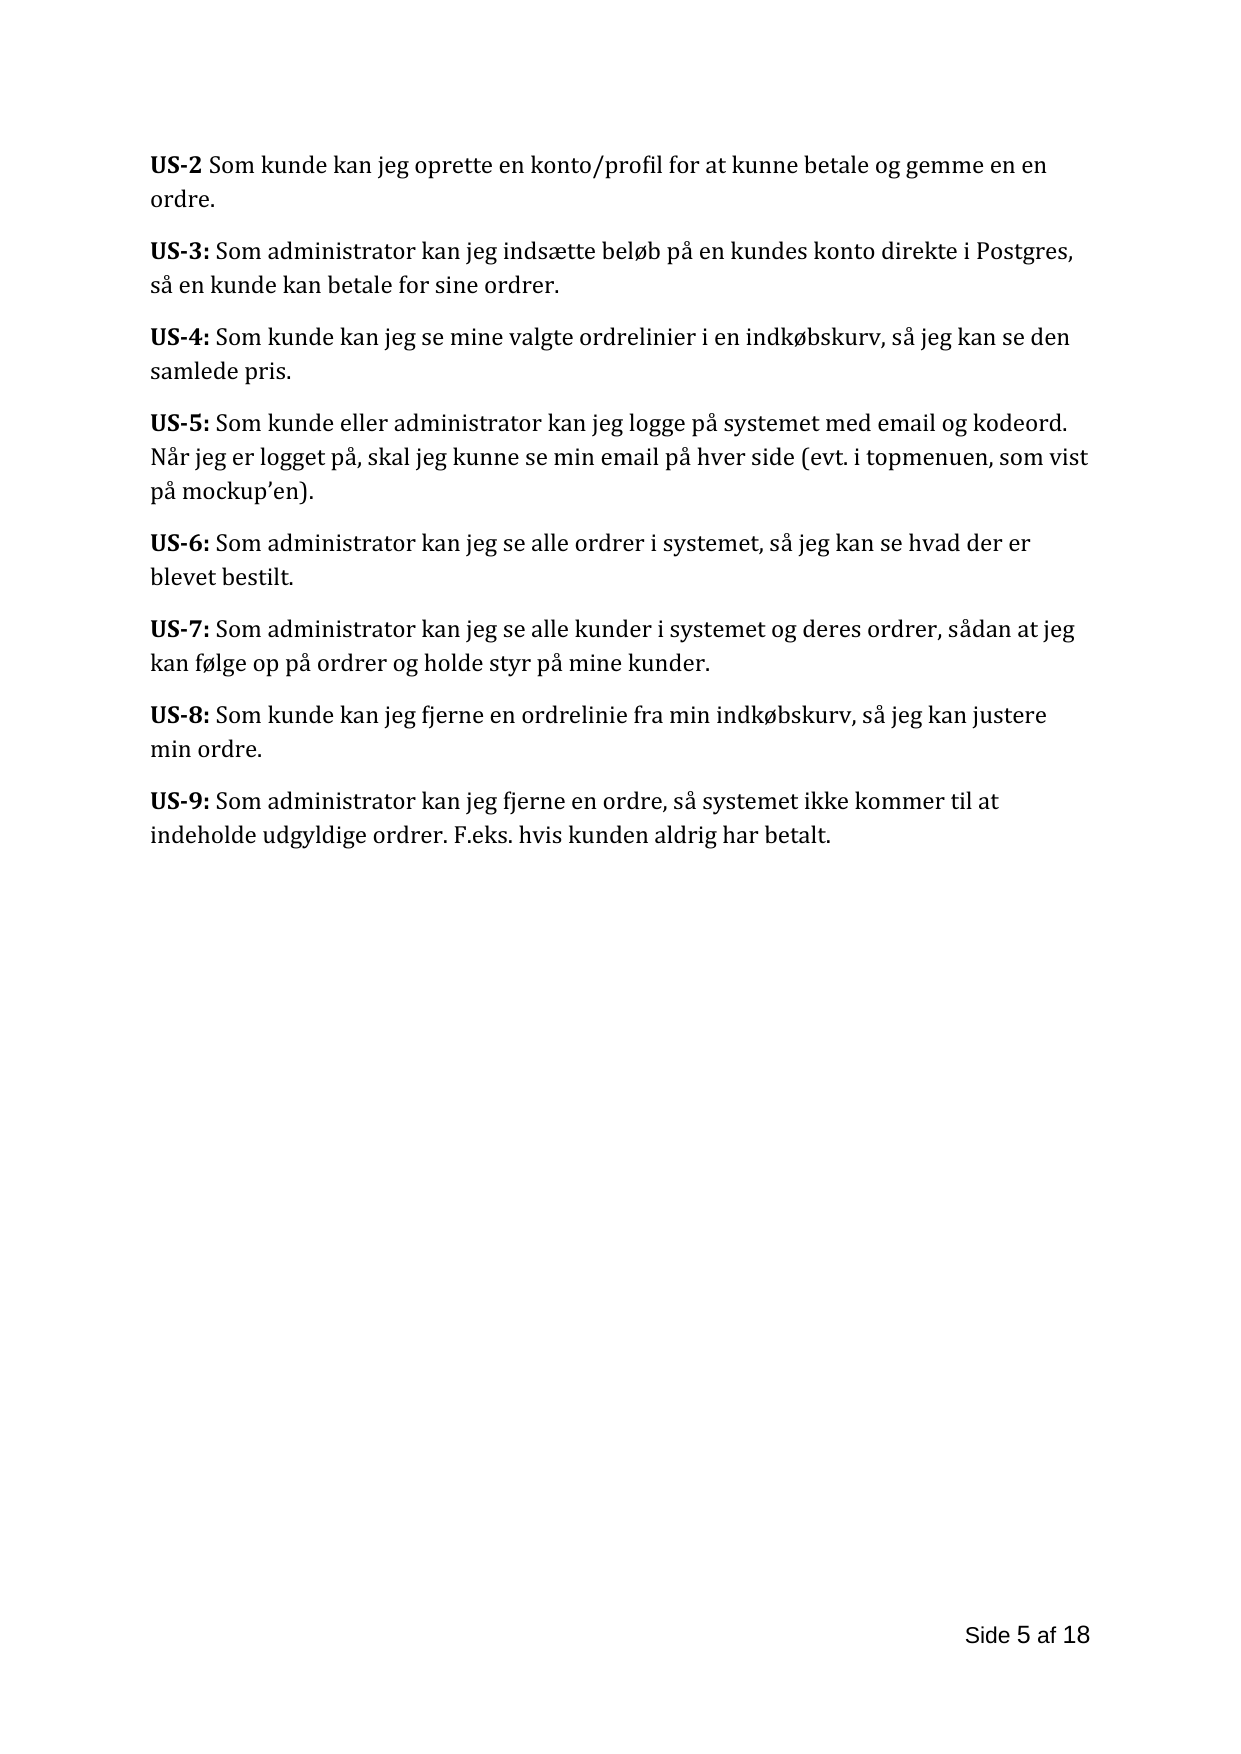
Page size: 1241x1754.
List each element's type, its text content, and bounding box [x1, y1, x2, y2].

text US-8: Som kunde kan jeg fjerne en ordrelinie fra min indkøbskurv, så jeg kan justere min ordre. [150, 700, 1090, 763]
text US-9: Som administrator kan jeg fjerne en ordre, så systemet ikke kommer til at indeholde udgyldige ordrer. F.eks. hvis kunden aldrig har betalt. [150, 786, 1090, 849]
text US-5: Som kunde eller administrator kan jeg logge på systemet med email og kodeord. Når jeg er logget på, skal jeg kunne se min email på hver side (evt. i topmenuen, som vist på mockup’en). [150, 408, 1090, 505]
text US-3: Som administrator kan jeg indsætte beløb på en kundes konto direkte i Postgres, så en kunde kan betale for sine ordrer. [150, 236, 1090, 299]
text US-7: Som administrator kan jeg se alle kunder i systemet og deres ordrer, sådan at jeg kan følge op på ordrer og holde styr på mine kunder. [150, 614, 1090, 677]
text US-2 Som kunde kan jeg oprette en konto/profil for at kunne betale og gemme en en ordre. [150, 150, 1090, 213]
text US-4: Som kunde kan jeg se mine valgte ordrelinier i en indkøbskurv, så jeg kan se den samlede pris. [150, 322, 1090, 385]
text US-6: Som administrator kan jeg se alle ordrer i systemet, så jeg kan se hvad der er blevet bestilt. [150, 528, 1090, 591]
